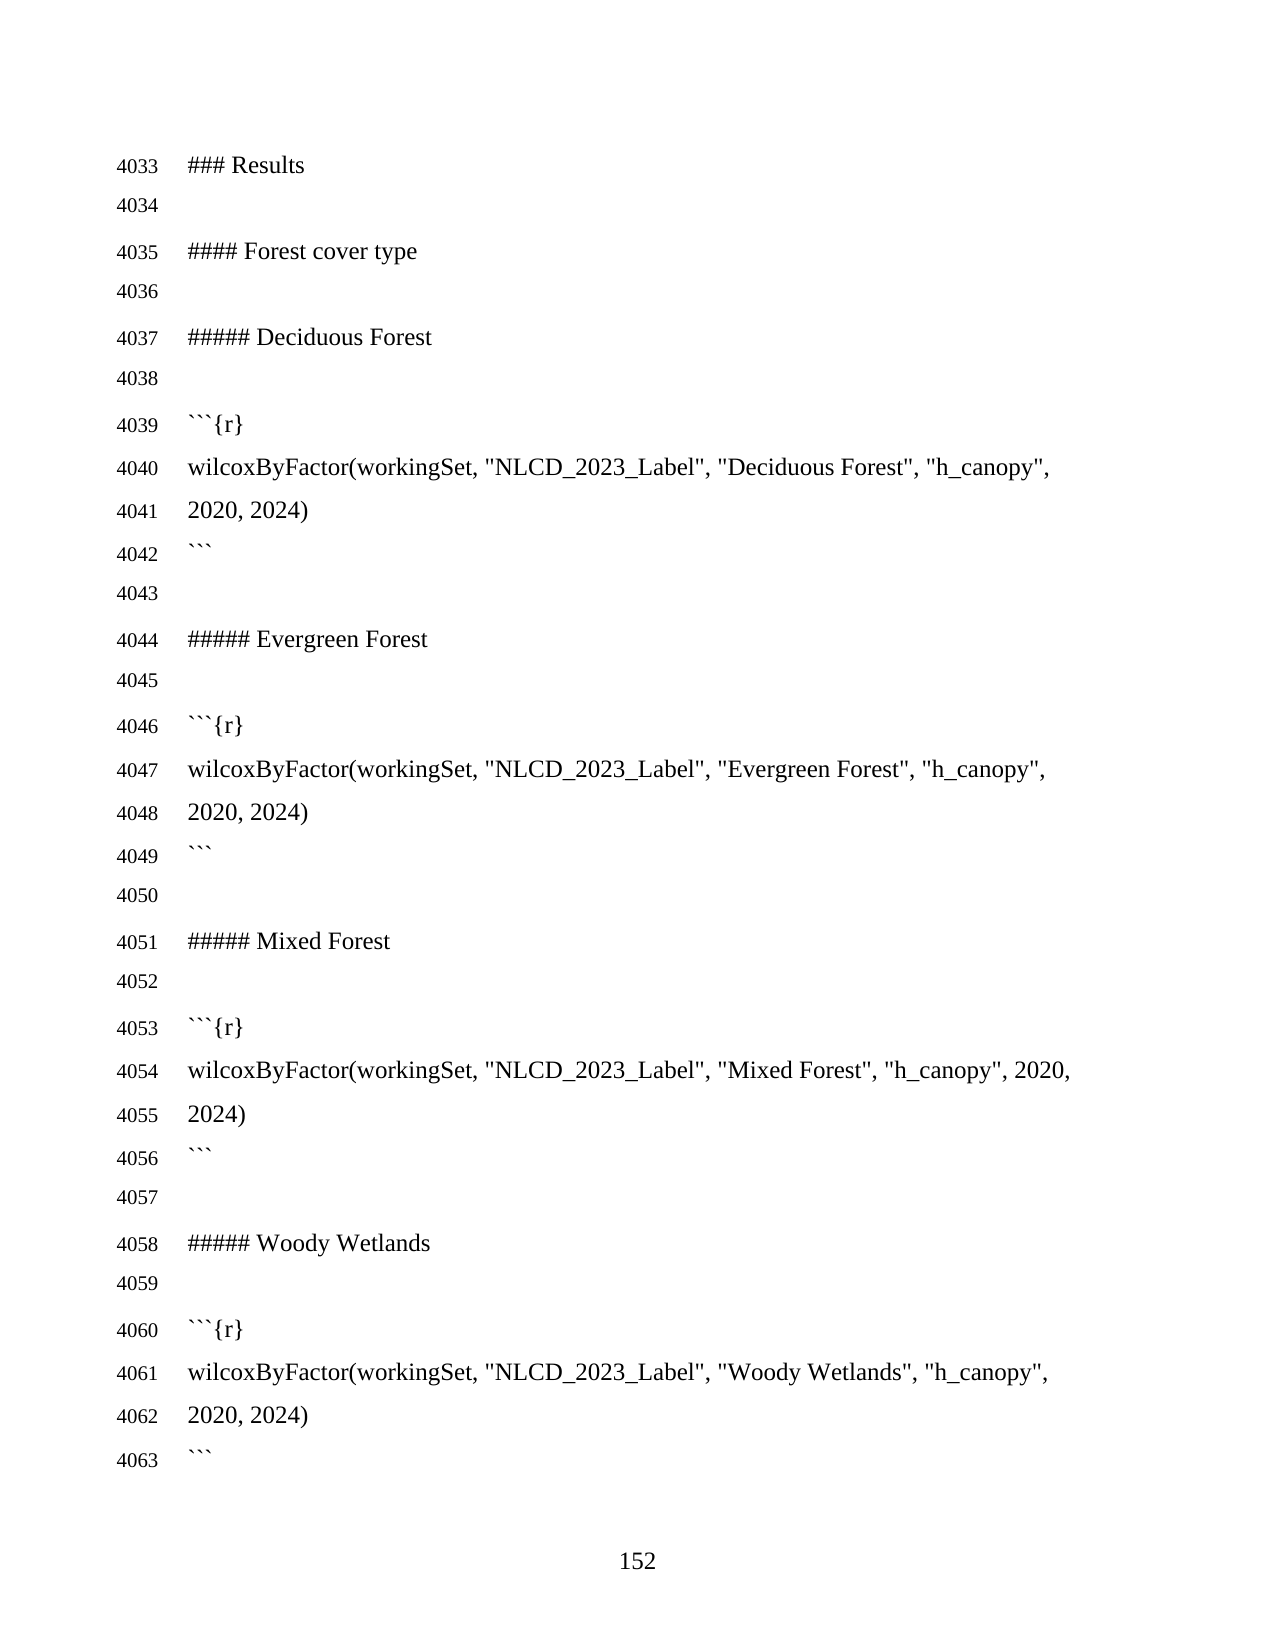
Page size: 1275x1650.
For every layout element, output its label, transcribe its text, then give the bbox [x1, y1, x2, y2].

text ``` [187, 1444, 1087, 1472]
text ##### Mixed Forest [187, 926, 1087, 955]
text ``` [187, 1142, 1087, 1171]
text ```{r} [187, 409, 1087, 437]
text ##### Evergreen Forest [187, 624, 1087, 653]
text ```{r} [187, 711, 1087, 739]
text ``` [187, 840, 1087, 869]
text wilcoxByFactor(workingSet, "NLCD_2023_Label", "Mixed Forest", "h_canopy", 2020, 2024) [187, 1056, 1087, 1127]
text #### Forest cover type [187, 236, 1087, 265]
text ### Results [187, 150, 1087, 179]
text ``` [187, 538, 1087, 567]
text ```{r} [187, 1012, 1087, 1041]
text ##### Woody Wetlands [187, 1228, 1087, 1257]
text ```{r} [187, 1314, 1087, 1343]
text wilcoxByFactor(workingSet, "NLCD_2023_Label", "Evergreen Forest", "h_canopy", 2020, 2024) [187, 754, 1087, 826]
text ##### Deciduous Forest [187, 322, 1087, 351]
text wilcoxByFactor(workingSet, "NLCD_2023_Label", "Woody Wetlands", "h_canopy", 2020, 2024) [187, 1357, 1087, 1429]
text wilcoxByFactor(workingSet, "NLCD_2023_Label", "Deciduous Forest", "h_canopy", 2020, 2024) [187, 452, 1087, 524]
